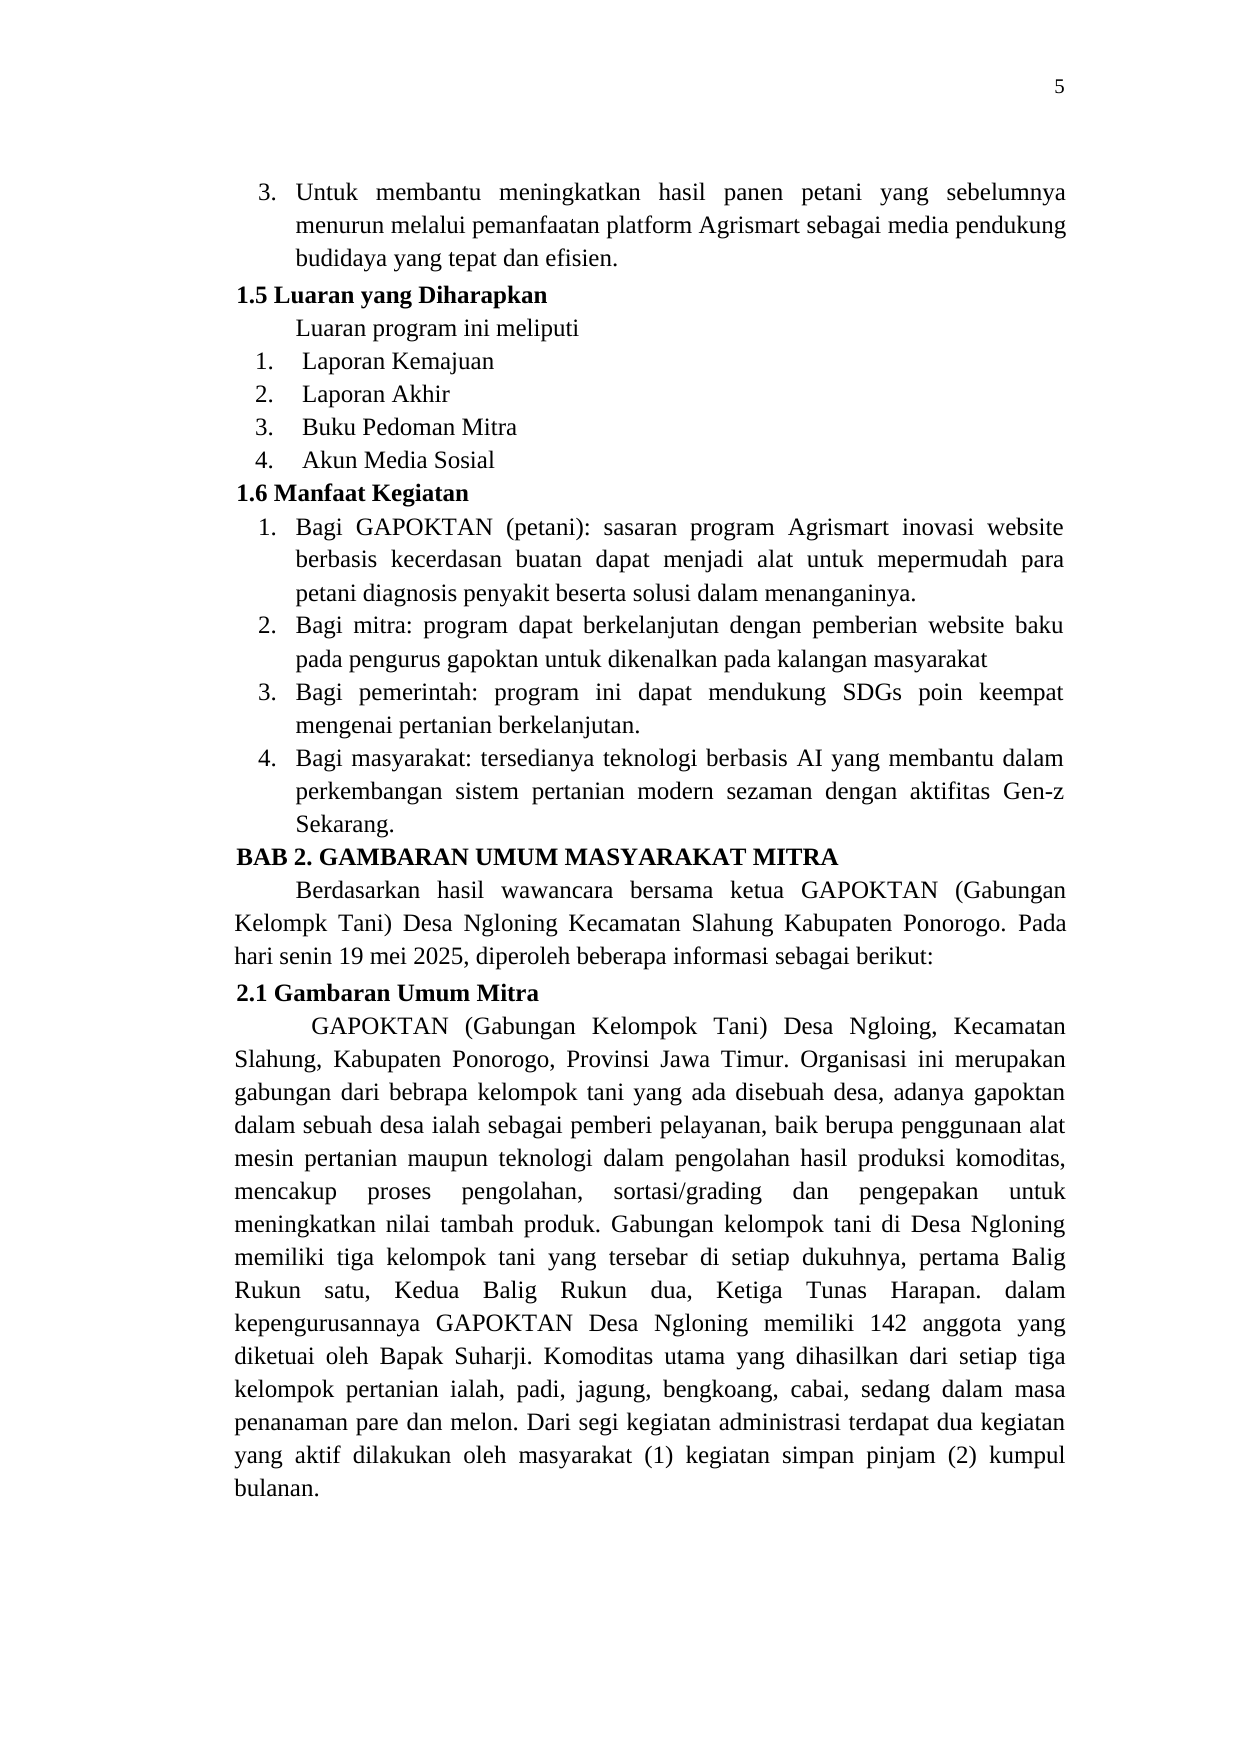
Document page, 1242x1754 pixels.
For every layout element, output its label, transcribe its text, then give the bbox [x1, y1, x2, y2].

subtitle BAB 2. GAMBARAN UMUM MASYARAKAT MITRA [236, 842, 1064, 871]
list Untuk membantu meningkatkan hasil panen petani yang sebelumnya menurun melalui pemanfaatan platform Agrismart sebagai media pendukung budidaya yang tepat dan efisien. [258, 177, 1067, 272]
subtitle 2.1 Gambaran Umum Mitra [236, 978, 1064, 1007]
list Bagi mitra: program dapat berkelanjutan dengan pemberian website baku pada pengurus gapoktan untuk dikenalkan pada kalangan masyarakat [258, 611, 1064, 672]
list Bagi GAPOKTAN (petani): sasaran program Agrismart inovasi website berbasis kecerdasan buatan dapat menjadi alat untuk mepermudah para petani diagnosis penyakit beserta solusi dalam menanganinya. [258, 512, 1064, 606]
list Bagi masyarakat: tersedianya teknologi berbasis AI yang membantu dalam perkembangan sistem pertanian modern sezaman dengan aktifitas Gen-z Sekarang. [258, 743, 1064, 837]
subtitle 1.5 Luaran yang Diharapkan [236, 280, 1064, 309]
subtitle 1.6 Manfaat Kegiatan [236, 478, 1064, 507]
text Berdasarkan hasil wawancara bersama ketua GAPOKTAN (Gabungan Kelompk Tani) Desa Ngloning Kecamatan Slahung Kabupaten Ponorogo. Pada hari senin 19 mei 2025, diperoleh beberapa informasi sebagai berikut: [234, 875, 1067, 969]
text GAPOKTAN (Gabungan Kelompok Tani) Desa Ngloing, Kecamatan Slahung, Kabupaten Ponorogo, Provinsi Jawa Timur. Organisasi ini merupakan gabungan dari bebrapa kelompok tani yang ada disebuah desa, adanya gapoktan dalam sebuah desa ialah sebagai pemberi pelayanan, baik berupa penggunaan alat mesin pertanian maupun teknologi dalam pengolahan hasil produksi komoditas, mencakup proses pengolahan, sortasi/grading dan pengepakan untuk meningkatkan nilai tambah produk. Gabungan kelompok tani di Desa Ngloning memiliki tiga kelompok tani yang tersebar di setiap dukuhnya, pertama Balig Rukun satu, Kedua Balig Rukun dua, Ketiga Tunas Harapan. dalam kepengurusannaya GAPOKTAN Desa Ngloning memiliki 142 anggota yang diketuai oleh Bapak Suharji. Komoditas utama yang dihasilkan dari setiap tiga kelompok pertanian ialah, padi, jagung, bengkoang, cabai, sedang dalam masa penanaman pare dan melon. Dari segi kegiatan administrasi terdapat dua kegiatan yang aktif dilakukan oleh masyarakat (1) kegiatan simpan pinjam (2) kumpul bulanan. [234, 1011, 1067, 1502]
list Buku Pedoman Mitra [255, 412, 1064, 441]
list Laporan Akhir [255, 379, 1064, 408]
text Luaran program ini meliputi [236, 313, 1064, 342]
list Akun Media Sosial [255, 446, 1064, 474]
list Laporan Kemajuan [255, 346, 1064, 375]
list Bagi pemerintah: program ini dapat mendukung SDGs poin keempat mengenai pertanian berkelanjutan. [258, 677, 1064, 738]
